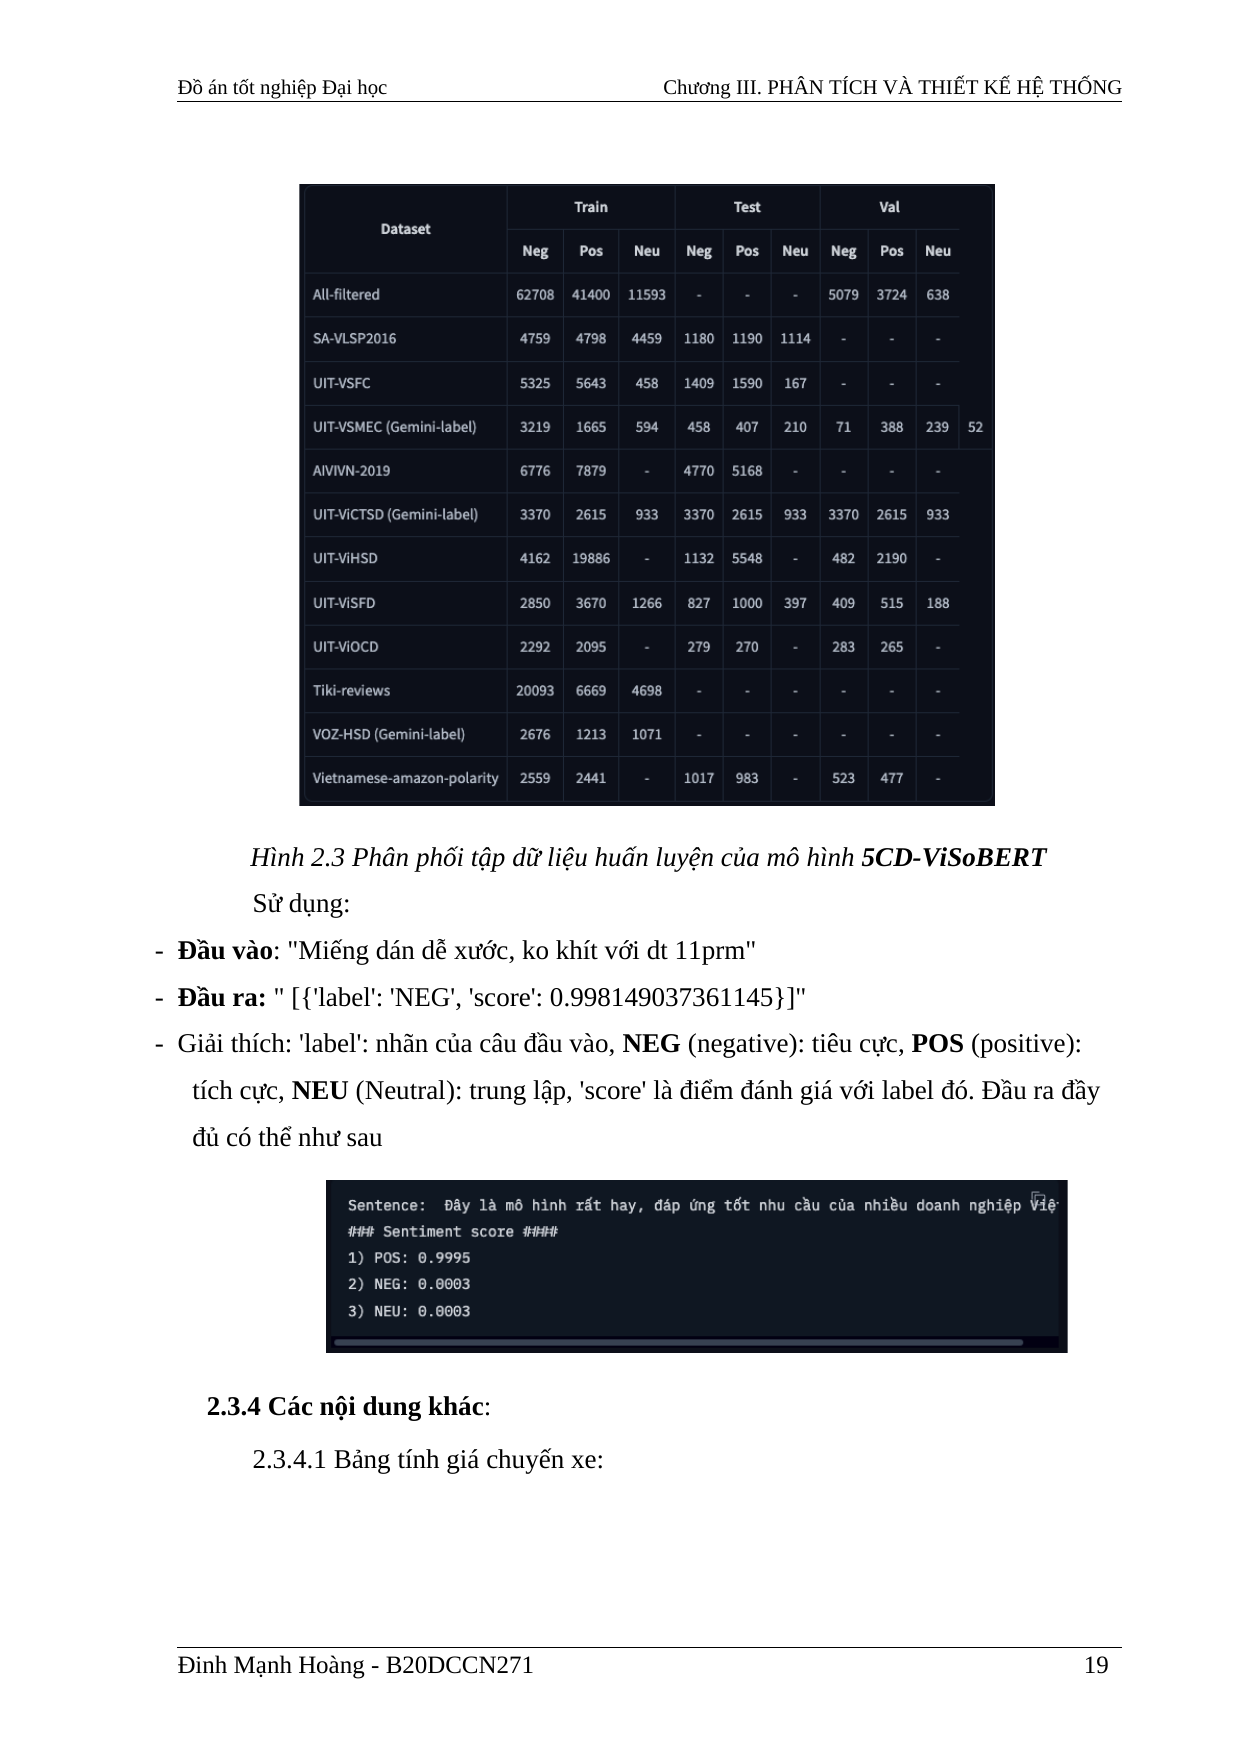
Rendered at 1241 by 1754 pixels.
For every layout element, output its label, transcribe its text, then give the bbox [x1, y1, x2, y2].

text Sử dụng: [192, 887, 1122, 919]
list Đầu vào: "Miếng dán dễ xước, ko khít với dt 11prm" [154, 934, 1122, 965]
list Giải thích: 'label': nhãn của câu đầu vào, NEG (negative): tiêu cực, POS (positive): tích cực, NEU (Neutral): trung lập, 'score' là điểm đánh giá với label đó. Đầu ra đầy đủ có thể như sau [154, 1027, 1122, 1152]
list Đầu ra: " [{'label': 'NEG', 'score': 0.998149037361145}]" [154, 981, 1122, 1012]
text 2.3.4.1 Bảng tính giá chuyến xe: [252, 1443, 1122, 1474]
picture [326, 1180, 1068, 1353]
picture [299, 184, 995, 806]
